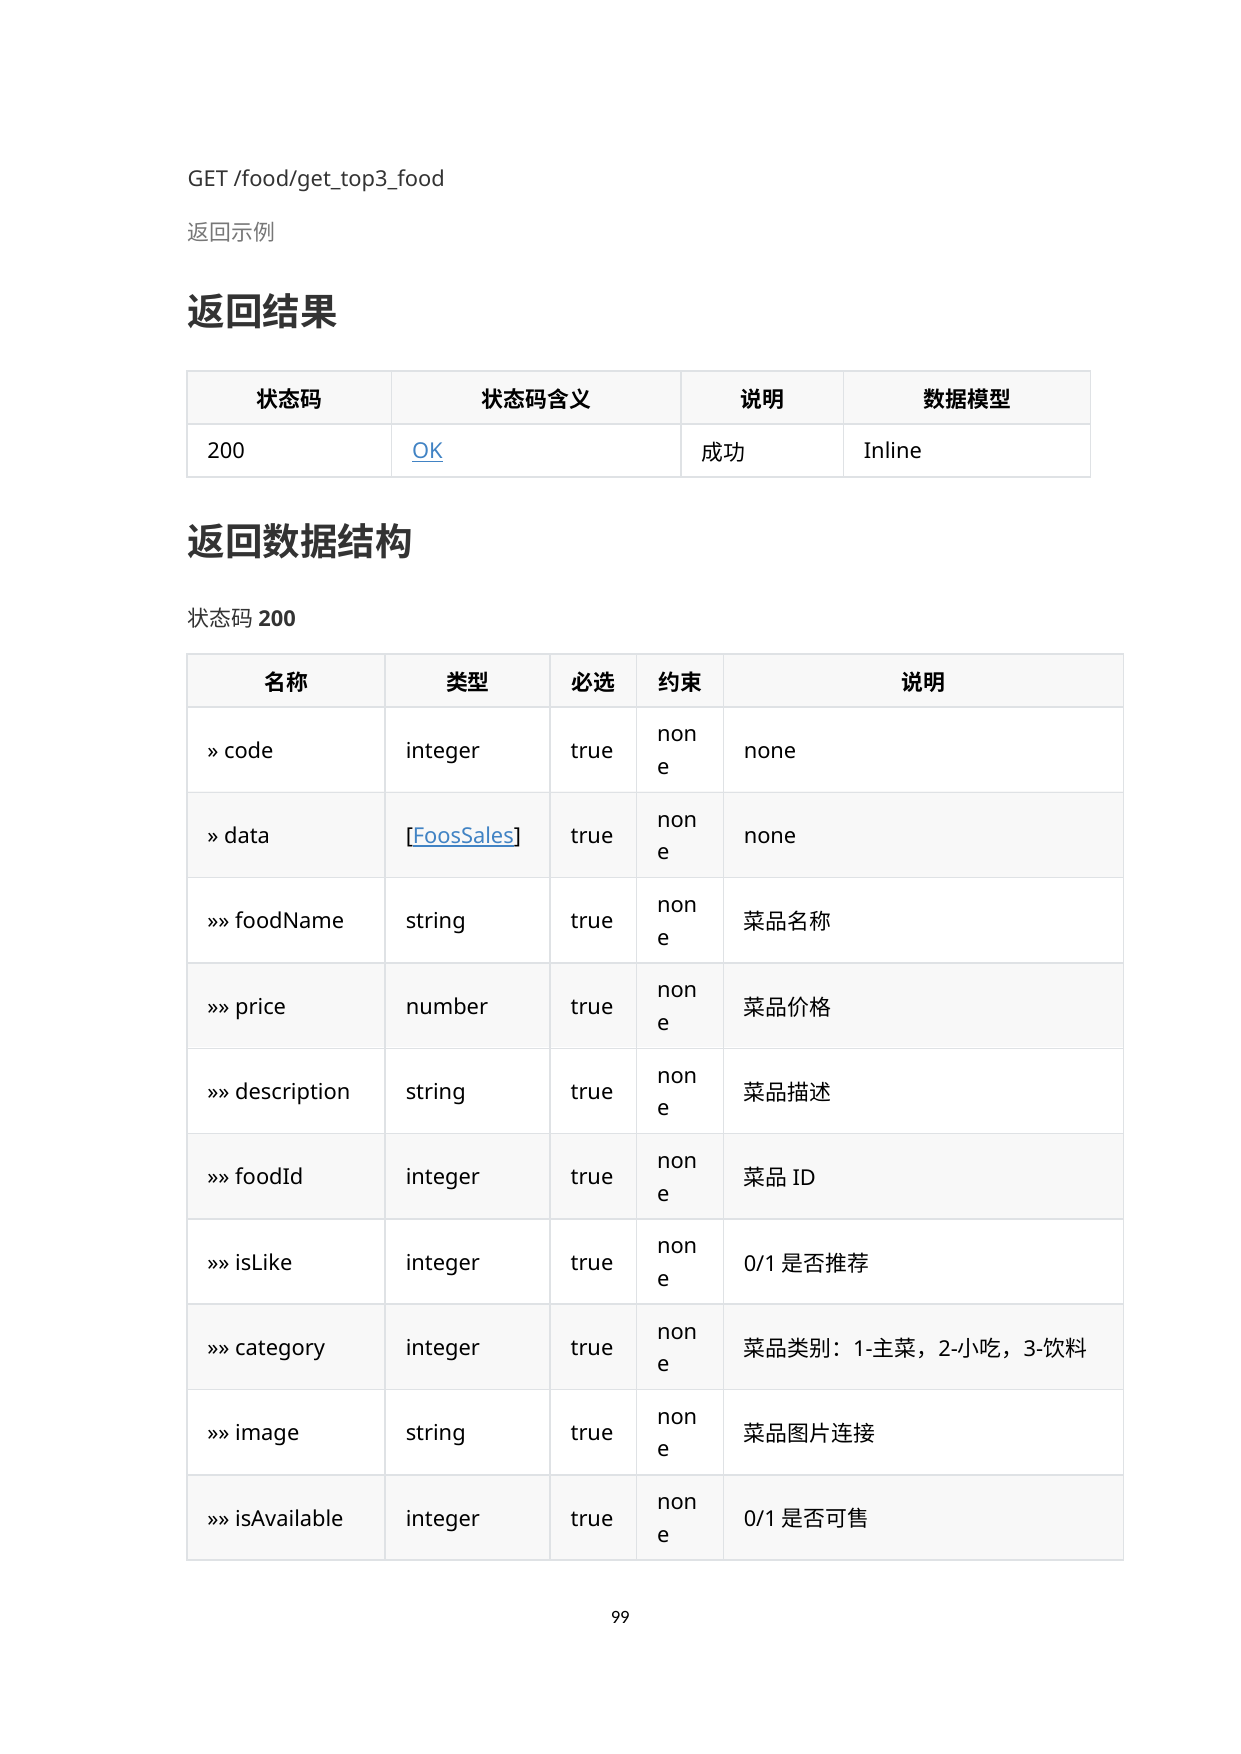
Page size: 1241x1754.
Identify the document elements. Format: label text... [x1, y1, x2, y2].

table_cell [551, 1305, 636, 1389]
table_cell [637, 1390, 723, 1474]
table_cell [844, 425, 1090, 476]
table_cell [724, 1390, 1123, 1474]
text 返回示例 [187, 214, 1053, 247]
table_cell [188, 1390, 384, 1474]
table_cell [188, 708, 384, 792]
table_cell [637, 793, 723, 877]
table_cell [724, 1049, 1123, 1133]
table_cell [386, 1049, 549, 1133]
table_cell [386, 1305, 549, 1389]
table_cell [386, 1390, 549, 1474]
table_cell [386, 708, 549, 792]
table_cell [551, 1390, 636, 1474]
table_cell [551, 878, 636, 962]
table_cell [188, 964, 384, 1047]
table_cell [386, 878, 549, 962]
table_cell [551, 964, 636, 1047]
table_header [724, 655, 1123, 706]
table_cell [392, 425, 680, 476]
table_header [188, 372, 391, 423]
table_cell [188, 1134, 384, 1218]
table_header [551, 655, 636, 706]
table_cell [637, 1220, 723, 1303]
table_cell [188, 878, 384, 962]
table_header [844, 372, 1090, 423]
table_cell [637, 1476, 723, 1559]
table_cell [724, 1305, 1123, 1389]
text 返回结果 [187, 276, 1053, 341]
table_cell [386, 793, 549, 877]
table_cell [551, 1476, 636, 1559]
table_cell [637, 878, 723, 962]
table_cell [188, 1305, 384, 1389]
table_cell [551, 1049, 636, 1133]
text GET /food/get_top3_food [187, 162, 1053, 194]
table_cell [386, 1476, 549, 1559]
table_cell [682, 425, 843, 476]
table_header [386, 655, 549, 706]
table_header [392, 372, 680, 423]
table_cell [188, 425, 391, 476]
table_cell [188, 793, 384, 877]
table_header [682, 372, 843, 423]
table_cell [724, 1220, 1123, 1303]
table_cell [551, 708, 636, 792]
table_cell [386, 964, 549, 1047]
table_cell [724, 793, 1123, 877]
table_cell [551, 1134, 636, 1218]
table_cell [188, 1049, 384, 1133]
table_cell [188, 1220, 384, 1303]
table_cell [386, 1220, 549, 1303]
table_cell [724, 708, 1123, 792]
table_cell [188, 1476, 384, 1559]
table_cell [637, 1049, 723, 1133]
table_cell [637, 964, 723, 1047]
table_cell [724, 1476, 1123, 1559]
text 返回数据结构 [187, 507, 1053, 572]
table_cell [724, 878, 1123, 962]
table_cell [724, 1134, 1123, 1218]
text 状态码 200 [187, 601, 1053, 633]
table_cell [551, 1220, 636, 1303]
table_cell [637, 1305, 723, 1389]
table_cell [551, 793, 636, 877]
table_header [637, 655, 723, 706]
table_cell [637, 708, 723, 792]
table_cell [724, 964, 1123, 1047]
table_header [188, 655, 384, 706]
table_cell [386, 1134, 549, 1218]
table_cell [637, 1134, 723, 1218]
